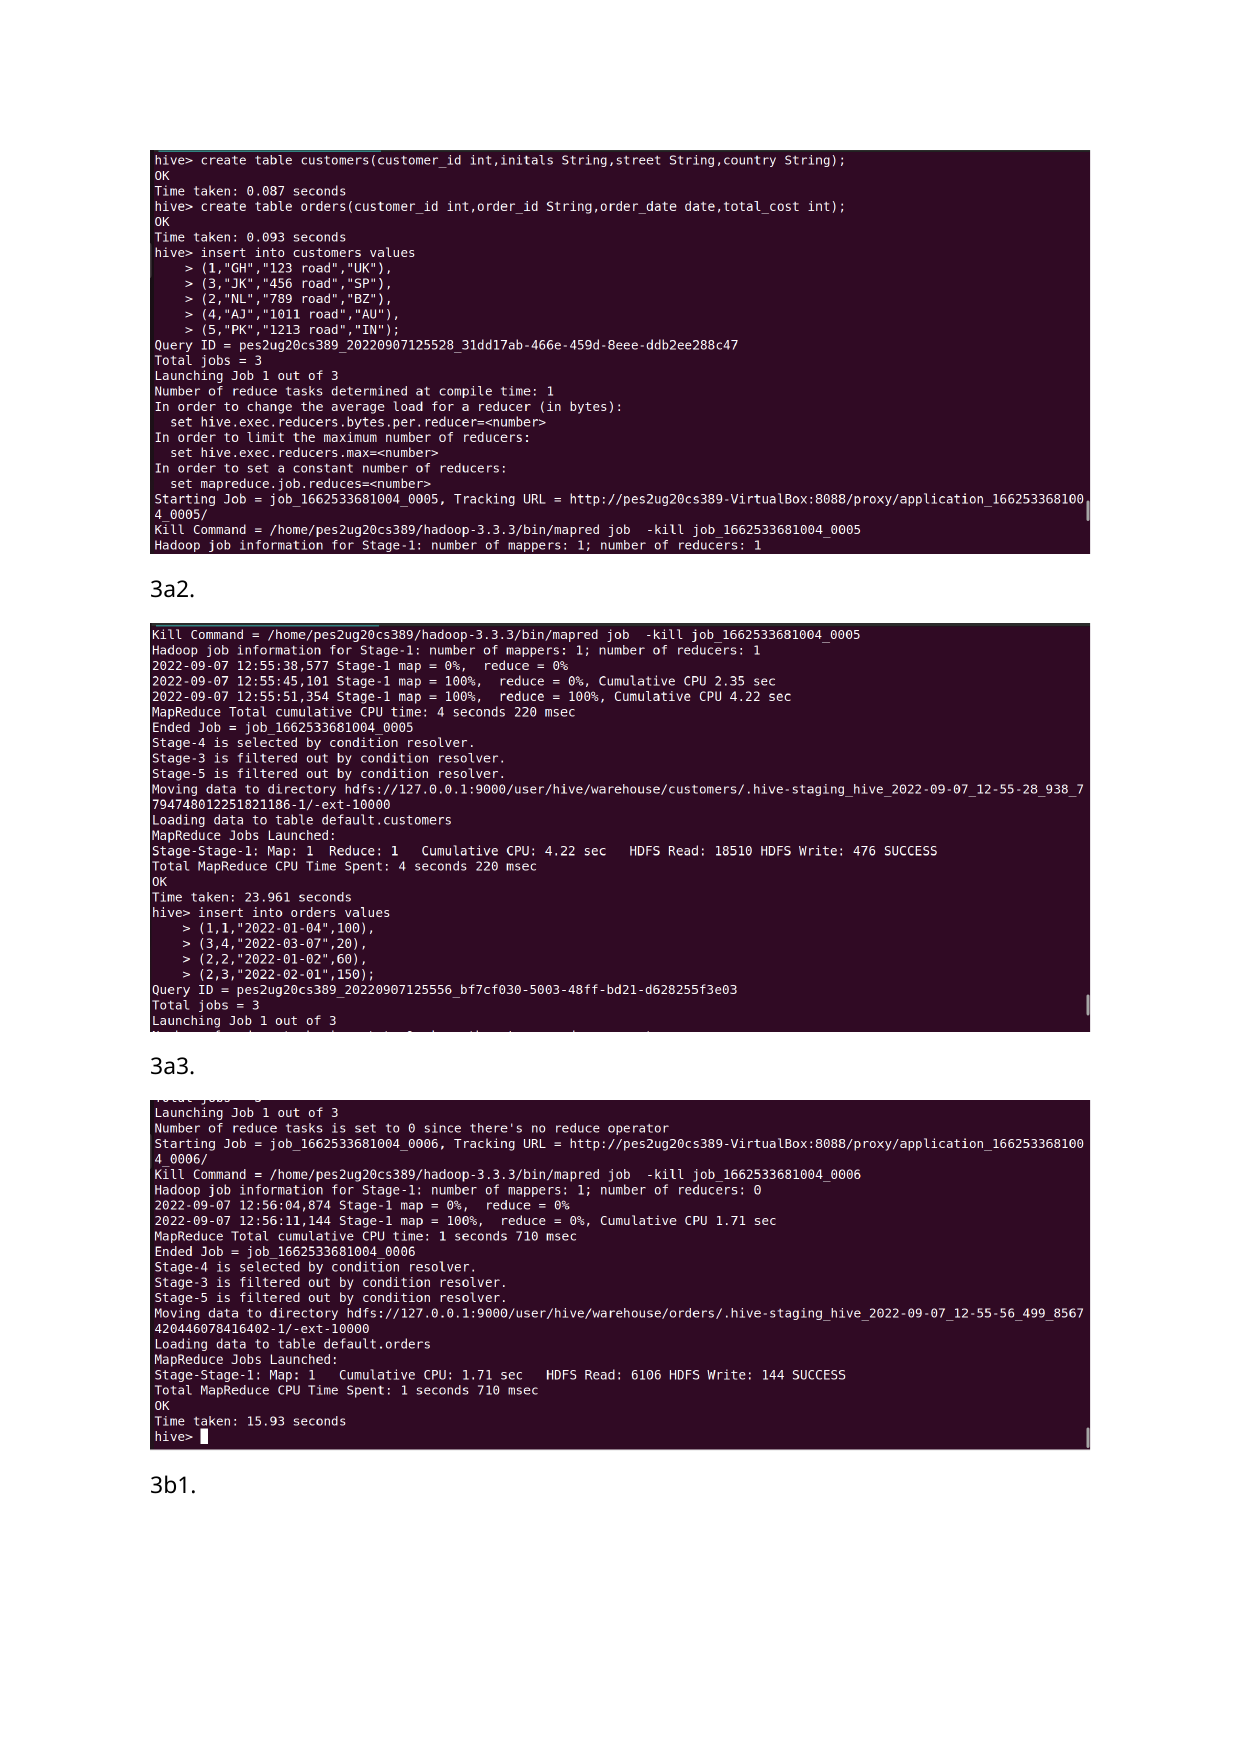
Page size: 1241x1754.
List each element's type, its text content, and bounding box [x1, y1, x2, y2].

picture [150, 623, 1091, 1032]
picture [150, 150, 1091, 554]
picture [150, 1100, 1091, 1451]
text 3a2. [150, 573, 1090, 604]
text 3b1. [150, 1469, 1090, 1500]
text 3a3. [150, 1050, 1090, 1081]
